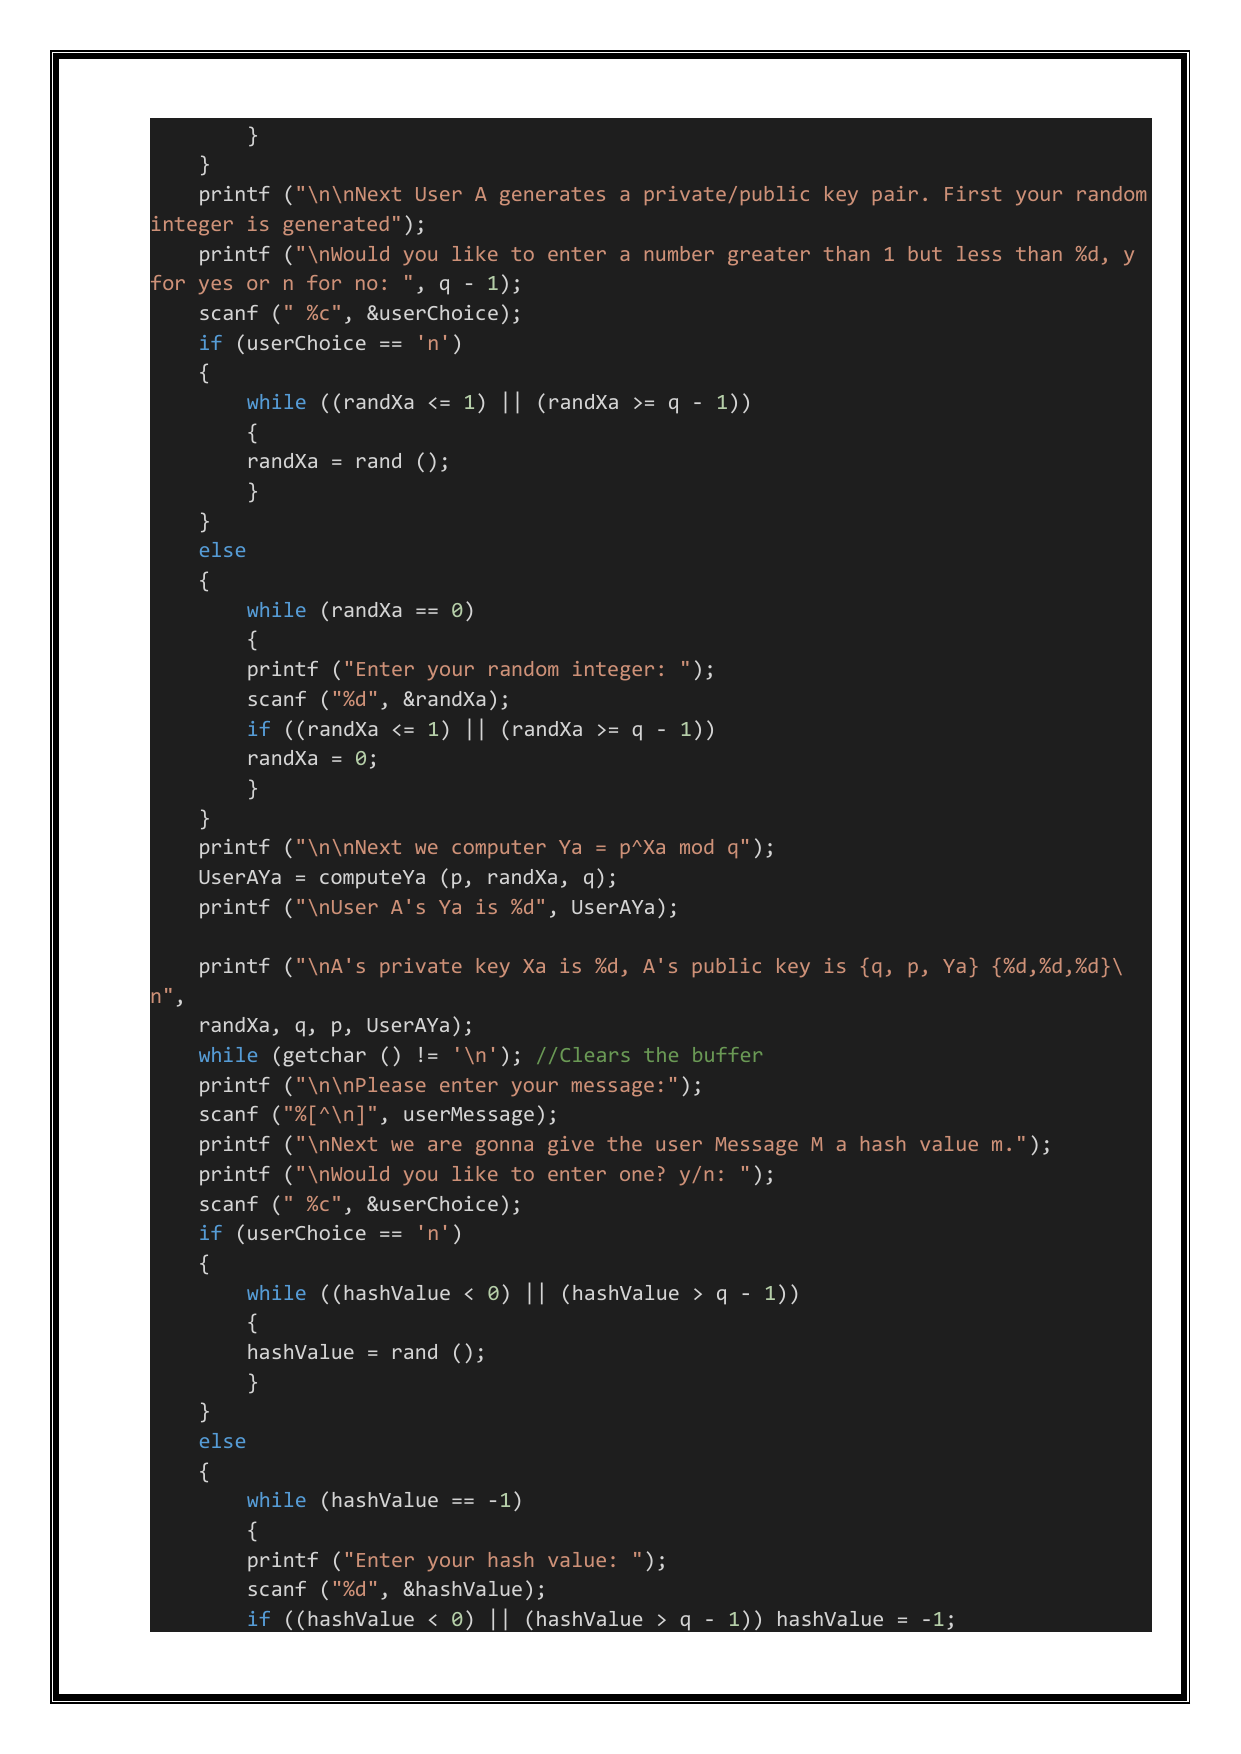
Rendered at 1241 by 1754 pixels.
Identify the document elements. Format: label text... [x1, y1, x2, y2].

text { [150, 415, 1152, 445]
text printf ("\n\nNext User A generates a private/public key pair. First your random integer is generated"); [150, 177, 1152, 237]
text while ((hashValue < 0) || (hashValue > q - 1)) [150, 1276, 1152, 1306]
text } [150, 801, 1152, 831]
text if ((hashValue < 0) || (hashValue > q - 1)) hashValue = -1; [150, 1602, 1152, 1632]
text printf ("Enter your hash value: "); [150, 1543, 1152, 1573]
text hashValue = rand (); [150, 1335, 1152, 1365]
text UserAYa = computeYa (p, randXa, q); [150, 860, 1152, 890]
text } [150, 474, 1152, 504]
text { [150, 1513, 1152, 1543]
text printf ("\nUser A's Ya is %d", UserAYa); [150, 890, 1152, 920]
text printf ("\nWould you like to enter one? y/n: "); [150, 1157, 1152, 1187]
text while (hashValue == -1) [150, 1484, 1152, 1513]
text { [150, 1454, 1152, 1484]
text randXa = 0; [150, 742, 1152, 771]
text { [150, 356, 1152, 385]
text } [150, 504, 1152, 534]
text printf ("\nNext we are gonna give the user Message M a hash value m."); [150, 1127, 1152, 1157]
text printf ("\n\nPlease enter your message:"); [150, 1068, 1152, 1098]
text { [150, 1306, 1152, 1335]
text scanf ("%d", &randXa); [150, 682, 1152, 712]
text else [150, 1424, 1152, 1454]
text } [150, 1395, 1152, 1424]
text scanf (" %c", &userChoice); [150, 1187, 1152, 1217]
text scanf (" %c", &userChoice); [150, 296, 1152, 326]
text randXa, q, p, UserAYa); [150, 1009, 1152, 1038]
text if (userChoice == 'n') [150, 326, 1152, 356]
text } [150, 1365, 1152, 1395]
text else [150, 534, 1152, 563]
text { [150, 623, 1152, 652]
text scanf ("%d", &hashValue); [150, 1573, 1152, 1602]
text } [150, 771, 1152, 801]
text if ((randXa <= 1) || (randXa >= q - 1)) [150, 712, 1152, 742]
text } [150, 118, 1152, 148]
text scanf ("%[^\n]", userMessage); [150, 1098, 1152, 1127]
text while ((randXa <= 1) || (randXa >= q - 1)) [150, 385, 1152, 415]
text if (userChoice == 'n') [150, 1217, 1152, 1246]
text { [150, 563, 1152, 593]
text printf ("\nA's private key Xa is %d, A's public key is {q, p, Ya} {%d,%d,%d}\n", [150, 949, 1152, 1009]
text while (randXa == 0) [150, 593, 1152, 623]
text printf ("\n\nNext we computer Ya = p^Xa mod q"); [150, 831, 1152, 860]
text randXa = rand (); [150, 445, 1152, 474]
text } [150, 148, 1152, 177]
text { [150, 1246, 1152, 1276]
text printf ("Enter your random integer: "); [150, 652, 1152, 682]
text while (getchar () != '\n'); //Clears the buffer [150, 1038, 1152, 1068]
text printf ("\nWould you like to enter a number greater than 1 but less than %d, y for yes or n for no: ", q - 1); [150, 237, 1152, 296]
